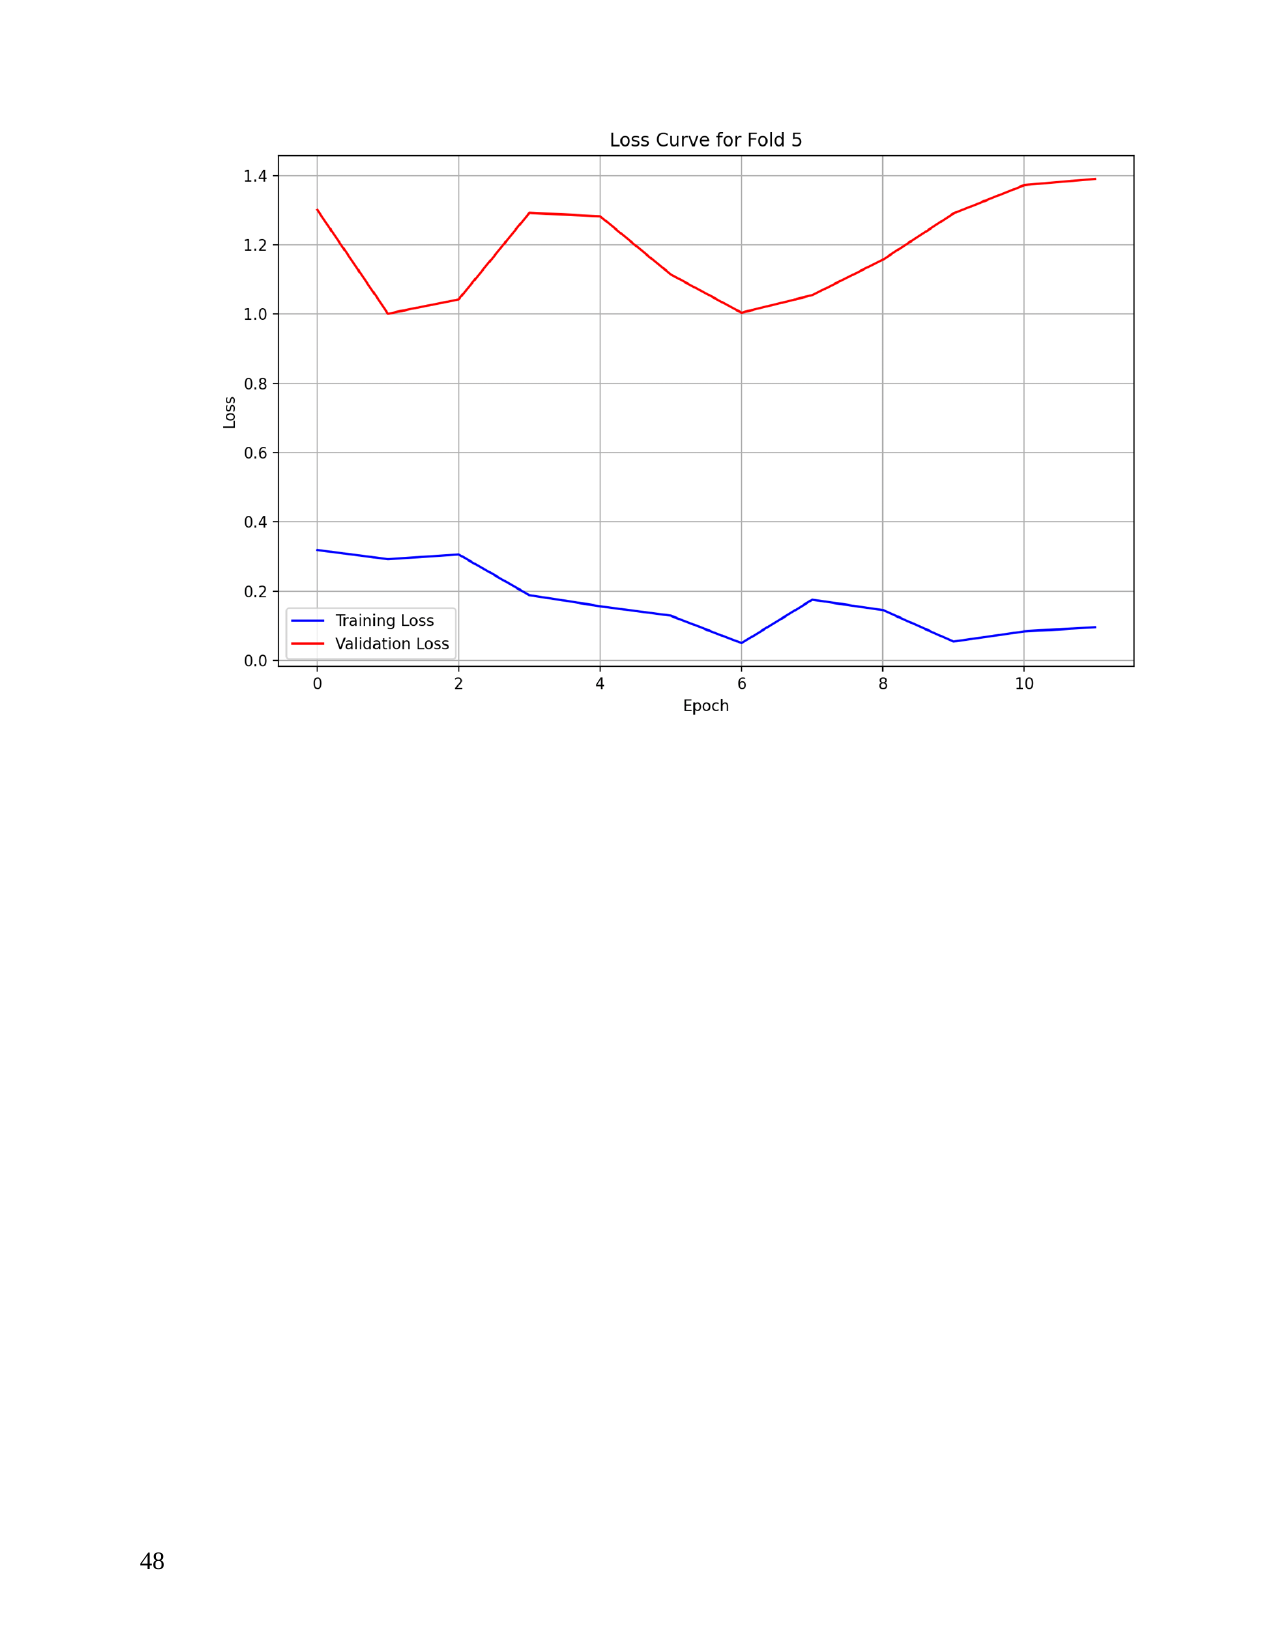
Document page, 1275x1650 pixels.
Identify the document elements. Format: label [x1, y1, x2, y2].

picture [214, 132, 1159, 728]
